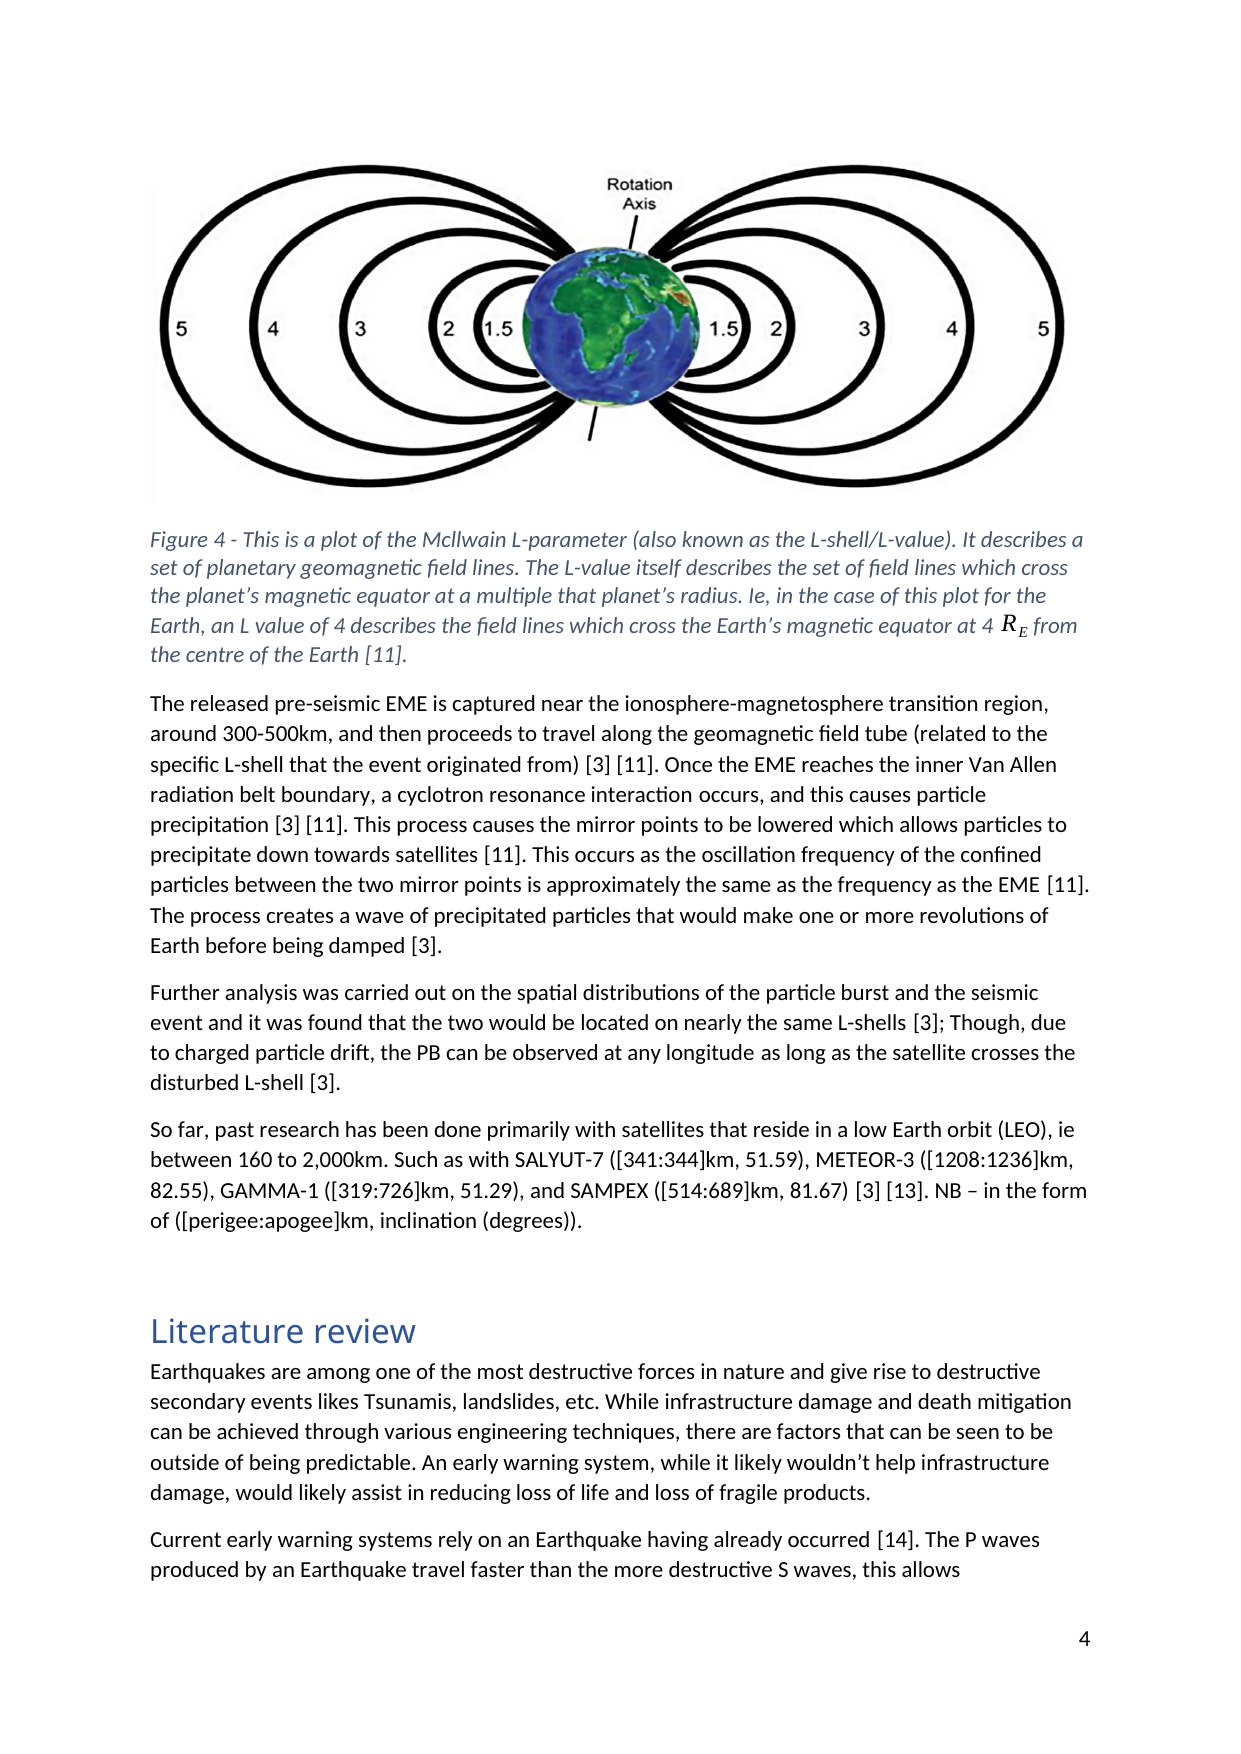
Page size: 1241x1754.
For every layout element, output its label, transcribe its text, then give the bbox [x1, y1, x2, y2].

text Earthquakes are among one of the most destructive forces in nature and give rise to destructive secondary events likes Tsunamis, landslides, etc. While infrastructure damage and death mitigation can be achieved through various engineering techniques, there are factors that can be seen to be outside of being predictable. An early warning system, while it likely wouldn’t help infrastructure damage, would likely assist in reducing loss of life and loss of fragile products. [150, 1357, 1090, 1506]
text So far, past research has been done primarily with satellites that reside in a low Earth orbit (LEO), ie between 160 to 2,000km. Such as with SALYUT-7 ([341:344]km, 51.59), METEOR-3 ([1208:1236]km, 82.55), GAMMA-1 ([319:726]km, 51.29), and SAMPEX ([514:689]km, 81.67) . NB – in the form of ([perigee:apogee]km, inclination (degrees)). [150, 1115, 1090, 1234]
text Figure 4 - This is a plot of the Mcllwain L-parameter (also known as the L-shell/L-value). It describes a set of planetary geomagnetic field lines. The L-value itself describes the set of field lines which cross the planet’s magnetic equator at a multiple that planet’s radius. Ie, in the case of this plot for the Earth, an L value of 4 describes the field lines which cross the Earth’s magnetic equator at 4 from the centre of the Earth . [150, 525, 1090, 668]
subtitle Literature review [150, 1308, 1090, 1353]
picture [150, 150, 1091, 507]
text Further analysis was carried out on the spatial distributions of the particle burst and the seismic event and it was found that the two would be located on nearly the same L-shells; Though, due to charged particle drift, the PB can be observed at any longitude as long as the satellite crosses the disturbed L-shell . [150, 978, 1090, 1097]
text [150, 1525, 1090, 1583]
text The released pre-seismic EME is captured near the ionosphere-magnetosphere transition region, around 300-500km, and then proceeds to travel along the geomagnetic field tube (related to the specific L-shell that the event originated from) . Once the EME reaches the inner Van Allen radiation belt boundary, a cyclotron resonance interaction occurs, and this causes particle precipitation. This process causes the mirror points to be lowered which allows particles to precipitate down towards satellites . This occurs as the oscillation frequency of the confined particles between the two mirror points is approximately the same as the frequency as the EME. The process creates a wave of precipitated particles that would make one or more revolutions of Earth before being damped. [150, 689, 1090, 959]
